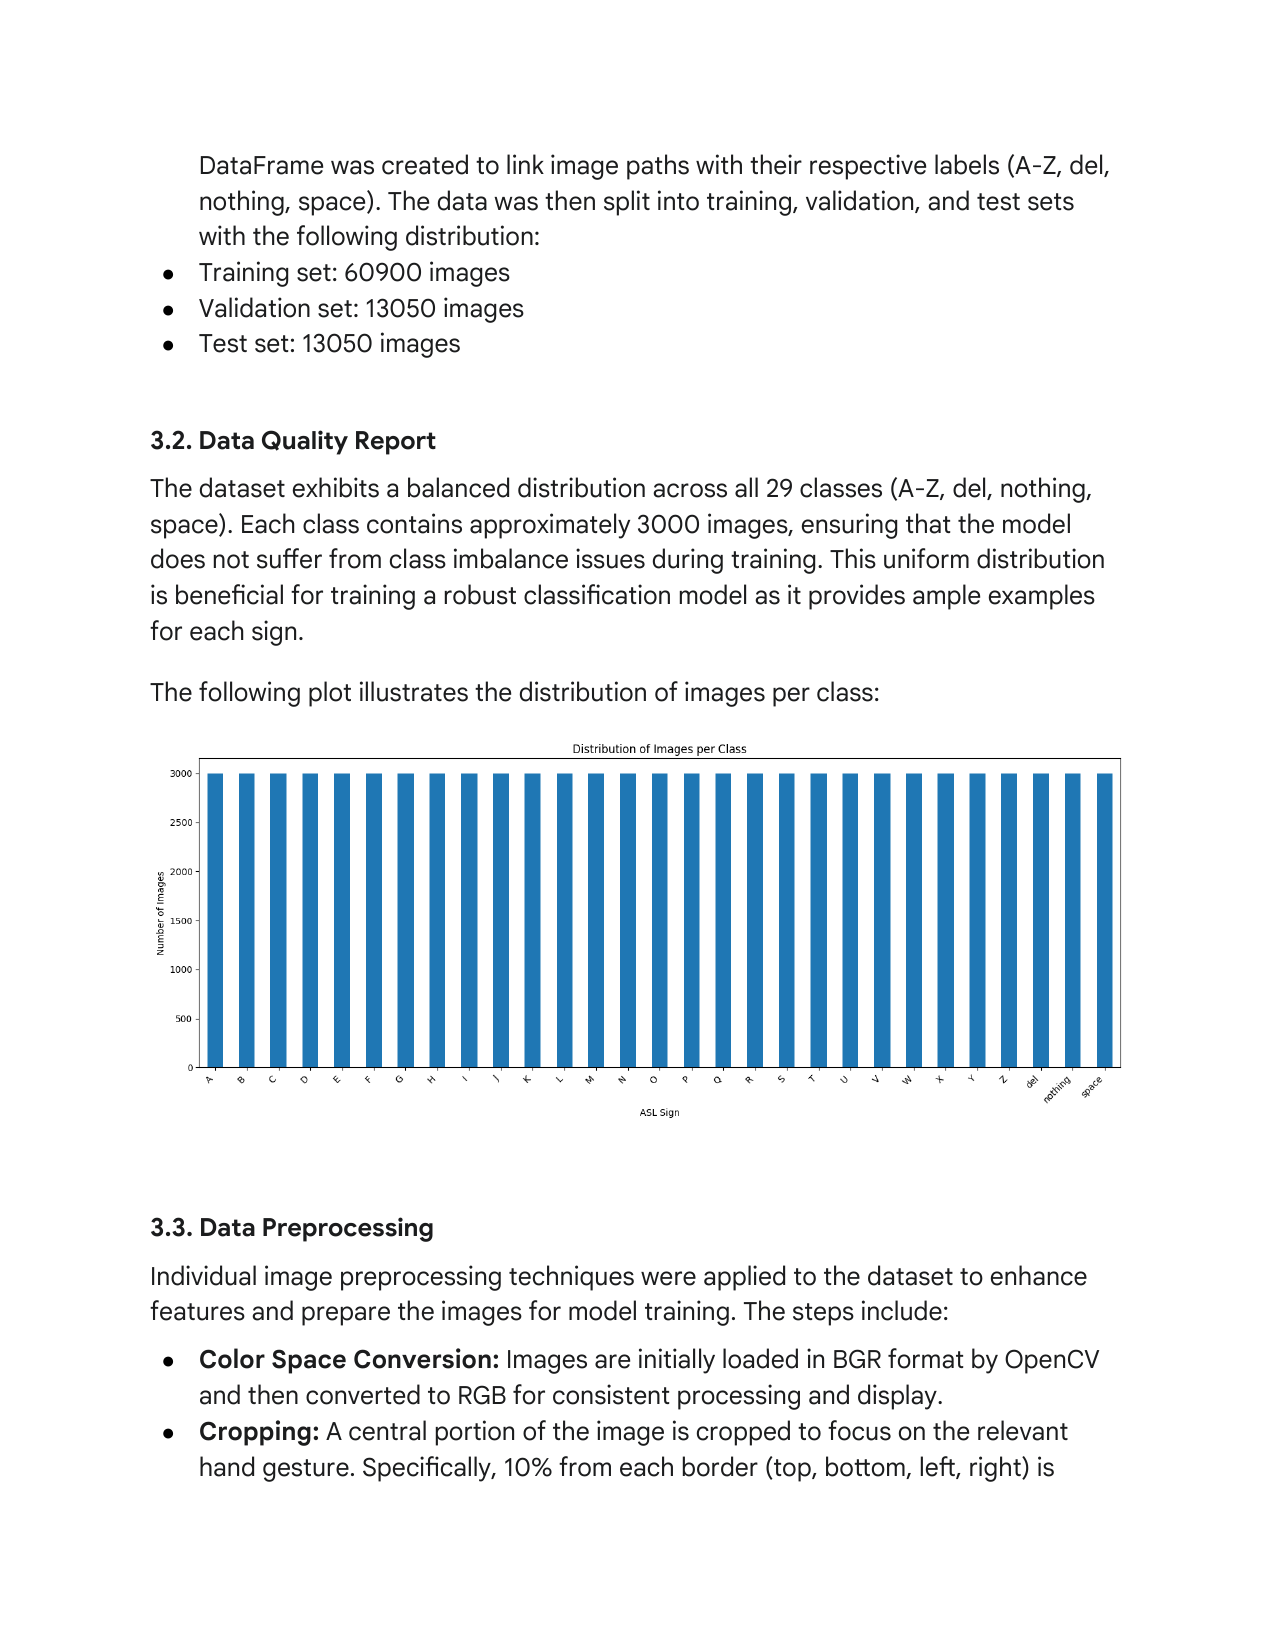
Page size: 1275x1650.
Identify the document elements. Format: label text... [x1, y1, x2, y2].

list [161, 150, 1125, 253]
text Individual image preprocessing techniques were applied to the dataset to enhance features and prepare the images for model training. The steps include: [150, 1261, 1125, 1328]
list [161, 1416, 1125, 1483]
text The dataset exhibits a balanced distribution across all 29 classes (A-Z, del, nothing, space). Each class contains approximately 3000 images, ensuring that the model does not suffer from class imbalance issues during training. This uniform distribution is beneficial for training a robust classification model as it provides ample examples for each sign. [150, 473, 1125, 648]
list Validation set: 13050 images [161, 293, 1125, 324]
subtitle 3.3. Data Preprocessing [150, 1212, 1125, 1244]
list Test set: 13050 images [161, 329, 1125, 360]
text The following plot illustrates the distribution of images per class: [150, 677, 1125, 708]
subtitle 3.2. Data Quality Report [150, 425, 1125, 456]
picture [150, 737, 1125, 1124]
list Color Space Conversion: Images are initially loaded in BGR format by OpenCV and then converted to RGB for consistent processing and display. [161, 1345, 1125, 1412]
list Training set: 60900 images [161, 257, 1125, 288]
